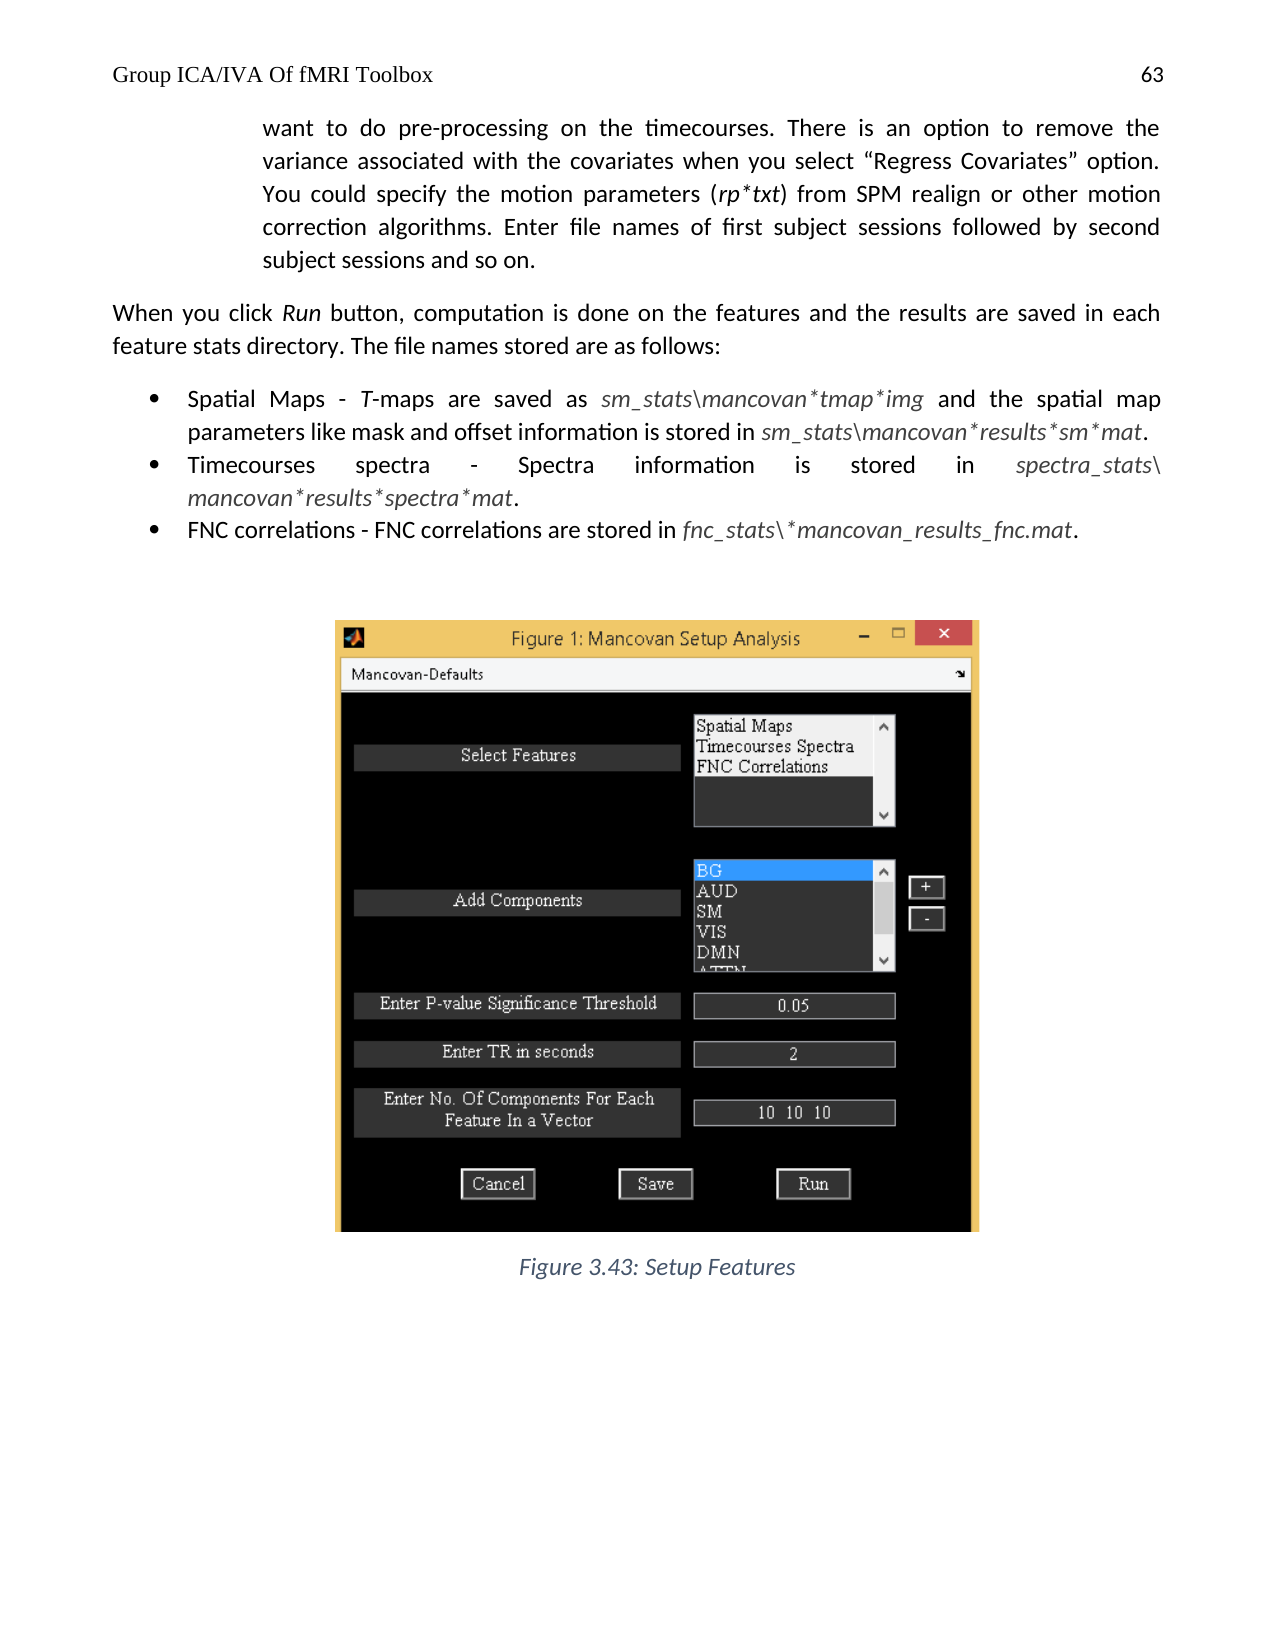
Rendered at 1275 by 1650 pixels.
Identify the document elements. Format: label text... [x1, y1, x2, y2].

picture [335, 620, 980, 1232]
list FNC correlations - FNC correlations are stored in fnc_stats\*mancovan_results_fnc.mat. [150, 515, 1162, 545]
list Timecourses spectra - Spectra information is stored in spectra_stats\mancovan*results*spectra*mat. [150, 449, 1162, 512]
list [225, 113, 1162, 275]
list Spatial Maps - T-maps are saved as sm_stats\mancovan*tmap*img and the spatial map parameters like mask and offset information is stored in sm_stats\mancovan*results*sm*mat. [150, 383, 1162, 446]
text When you click Run button, computation is done on the features and the results are saved in each feature stats directory. The file names stored are as follows: [112, 297, 1162, 361]
